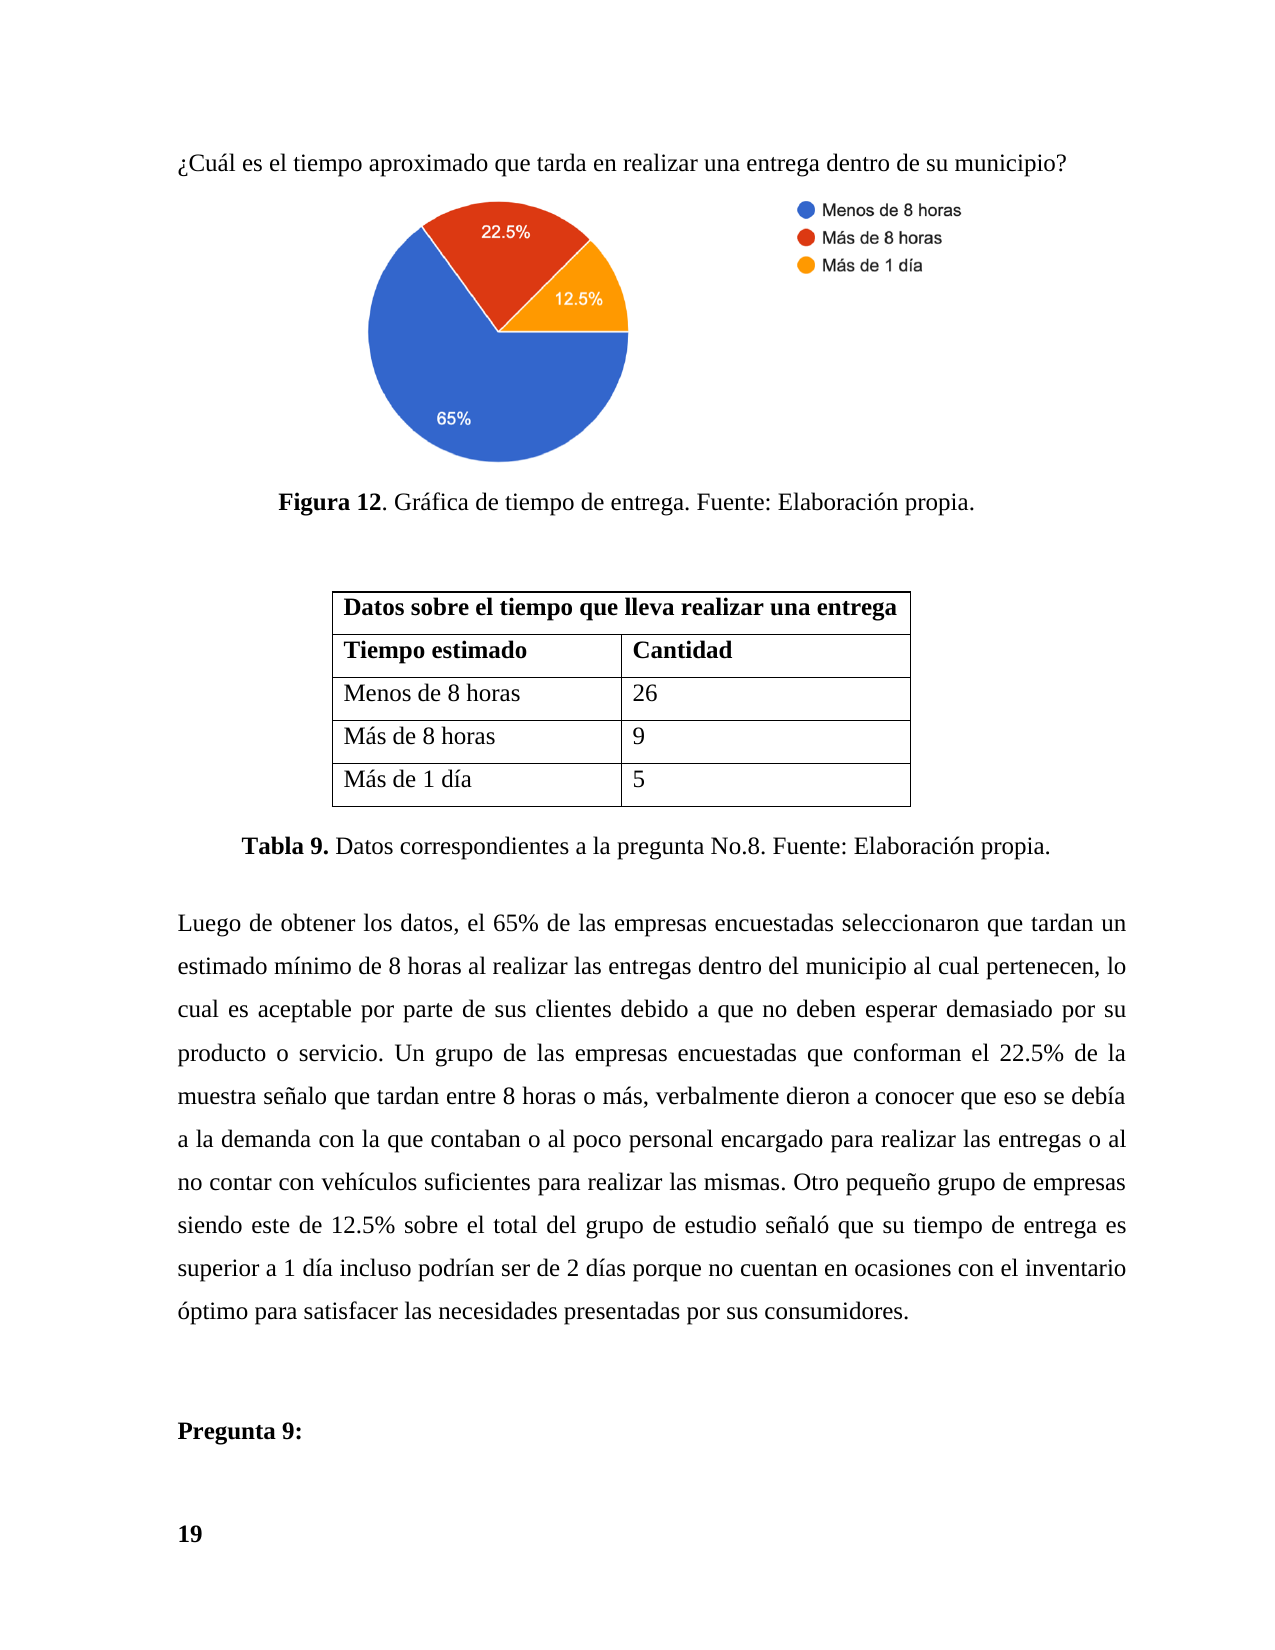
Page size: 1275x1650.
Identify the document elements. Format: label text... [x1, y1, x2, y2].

text Pregunta 9: [177, 1416, 1127, 1445]
table_cell Menos de 8 horas [333, 678, 621, 720]
table_cell Cantidad [622, 635, 910, 677]
table_cell 5 [622, 764, 910, 806]
table_cell Más de 8 horas [333, 721, 621, 763]
table_header Datos sobre el tiempo que lleva realizar una entrega [333, 593, 910, 634]
table_cell 9 [622, 721, 910, 763]
table_cell Más de 1 día [333, 764, 621, 806]
picture [350, 189, 980, 478]
text Tabla 9. Datos correspondientes a la pregunta No.8. Fuente: Elaboración propia. [241, 831, 1051, 860]
table_cell Tiempo estimado [333, 635, 621, 677]
text Luego de obtener los datos, el 65% de las empresas encuestadas seleccionaron que tardan un estimado mínimo de 8 horas al realizar las entregas dentro del municipio al cual pertenecen, lo cual es aceptable por parte de sus clientes debido a que no deben esperar demasiado por su producto o servicio. Un grupo de las empresas encuestadas que conforman el 22.5% de la muestra señalo que tardan entre 8 horas o más, verbalmente dieron a conocer que eso se debía a la demanda con la que contaban o al poco personal encargado para realizar las entregas o al no contar con vehículos suficientes para realizar las mismas. Otro pequeño grupo de empresas siendo este de 12.5% sobre el total del grupo de estudio señaló que su tiempo de entrega es superior a 1 día incluso podrían ser de 2 días porque no cuentan en ocasiones con el inventario óptimo para satisfacer las necesidades presentadas por sus consumidores. [177, 908, 1127, 1325]
table_cell 26 [622, 678, 910, 720]
text ¿Cuál es el tiempo aproximado que tarda en realizar una entrega dentro de su municipio? [177, 148, 1127, 176]
